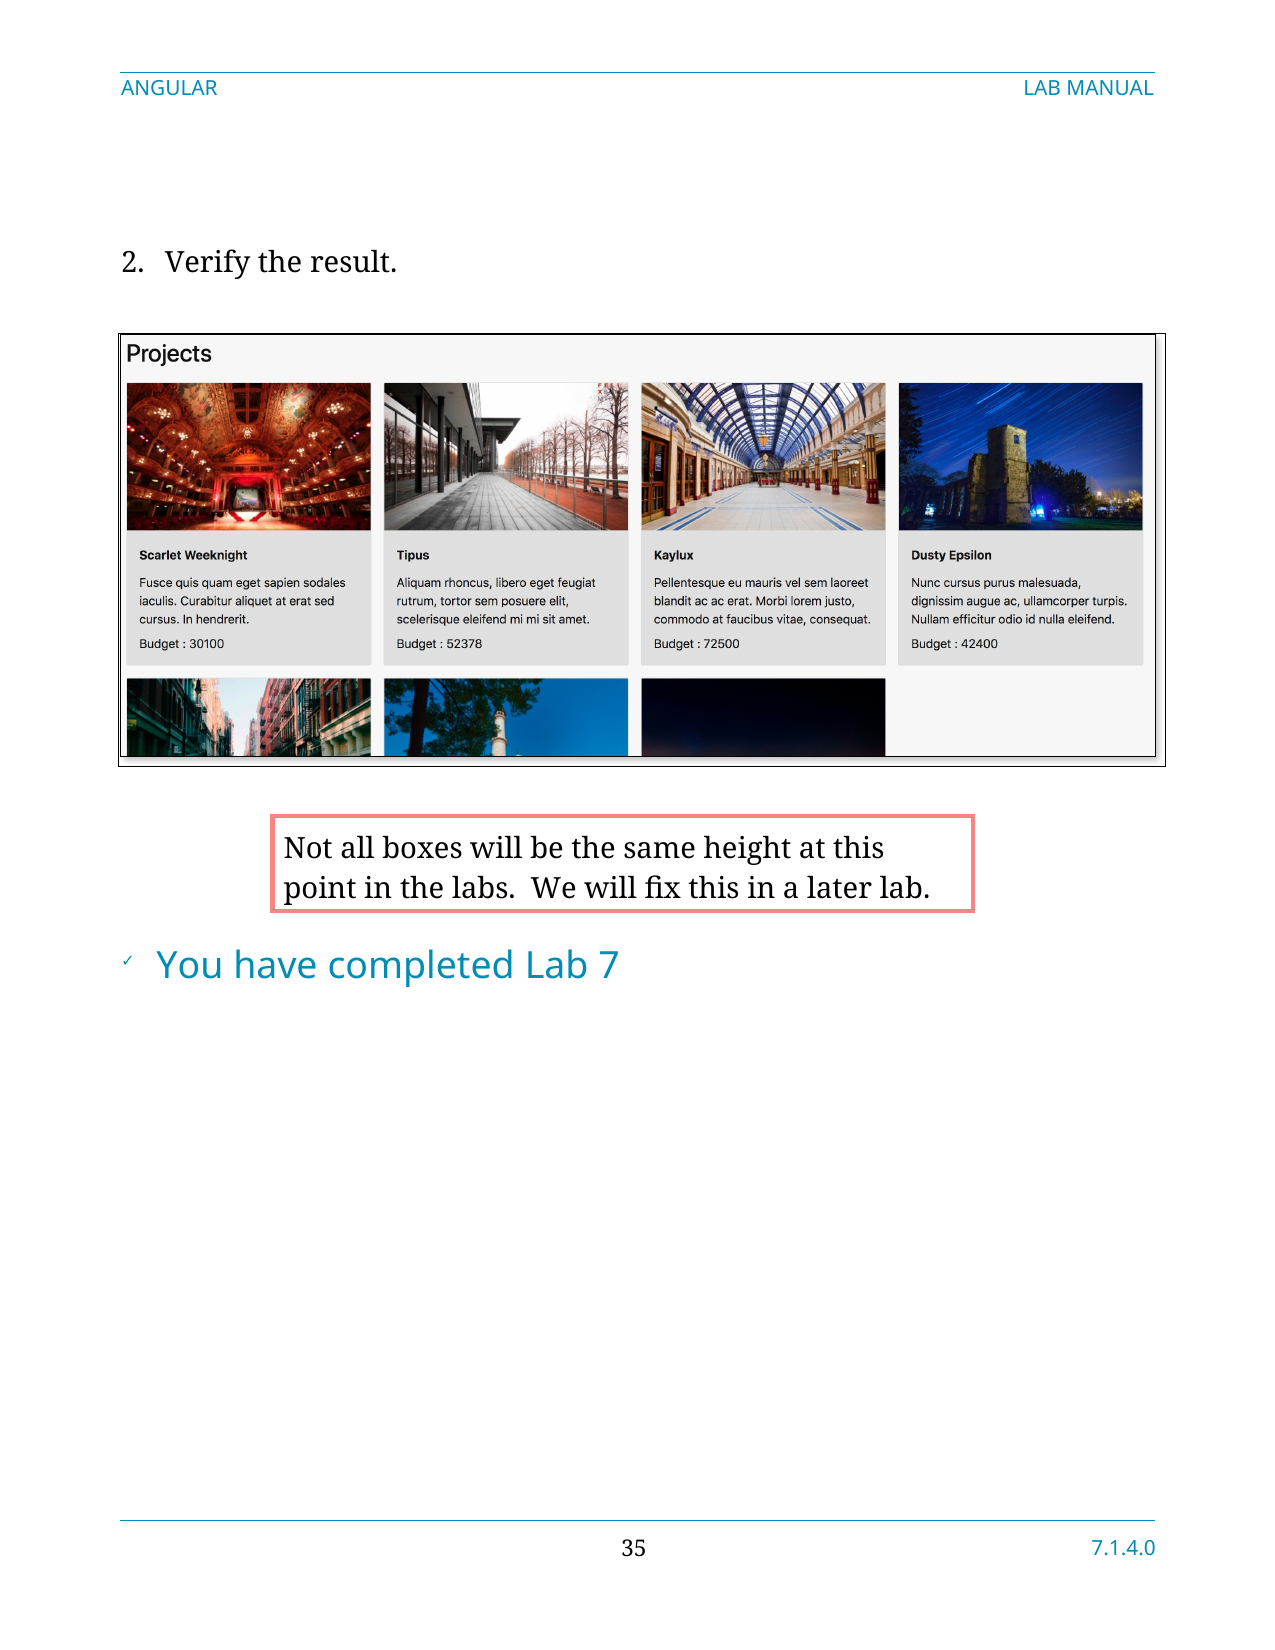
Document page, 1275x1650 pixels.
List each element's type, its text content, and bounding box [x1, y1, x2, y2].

subtitle You have completed Lab 7 [121, 831, 1198, 990]
list Verify the result. [121, 241, 1198, 281]
picture [119, 334, 1165, 766]
picture [121, 335, 1155, 756]
